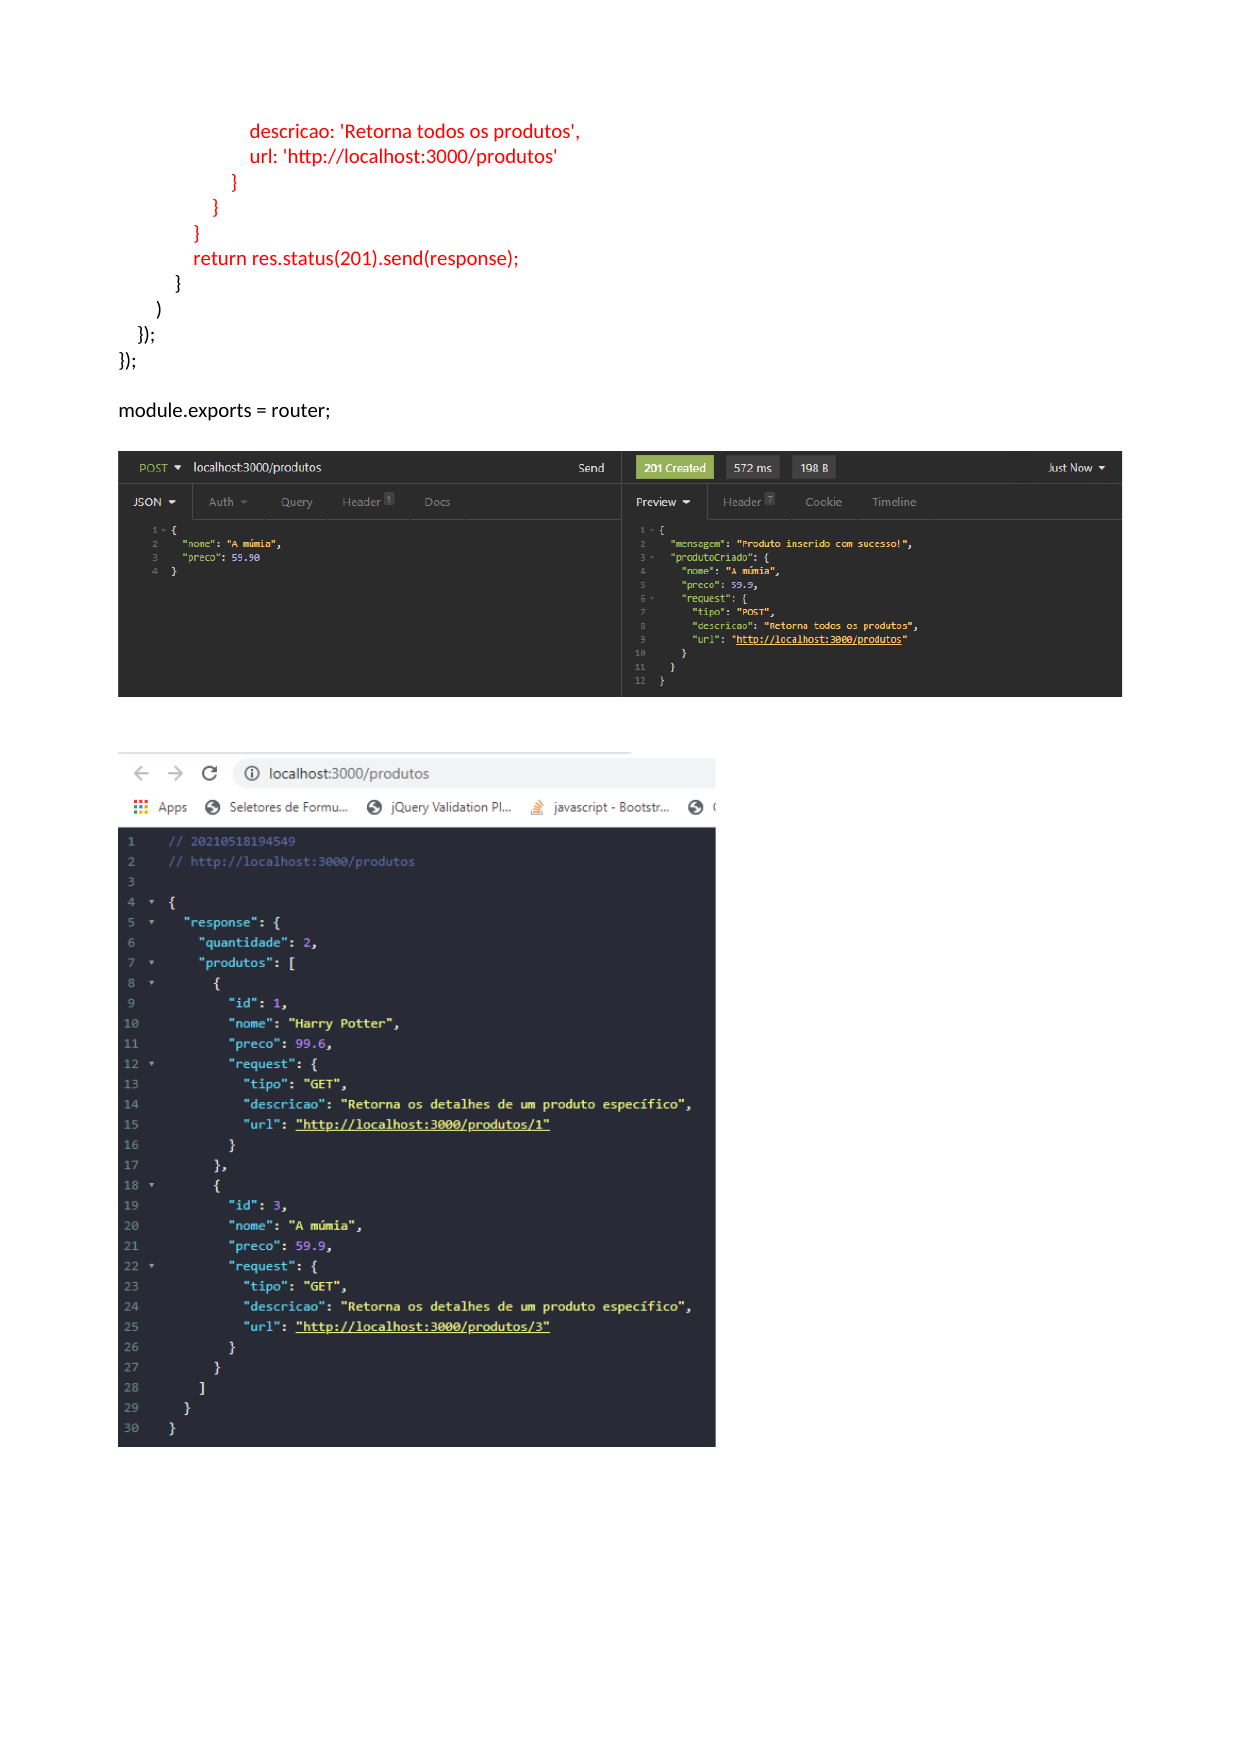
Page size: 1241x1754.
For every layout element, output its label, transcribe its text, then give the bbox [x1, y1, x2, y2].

text } [118, 220, 1122, 245]
text } [118, 169, 1122, 194]
text } [118, 194, 1122, 220]
picture [118, 451, 1123, 697]
text descricao: 'Retorna todos os produtos', [118, 118, 1122, 143]
text url: 'http://localhost:3000/produtos' [118, 143, 1122, 169]
text module.exports = router; [118, 398, 1122, 423]
text return res.status(201).send(response); [118, 245, 1122, 271]
picture [118, 752, 716, 1447]
text ) [118, 296, 1122, 321]
text }); [118, 347, 1122, 372]
text } [118, 271, 1122, 296]
text }); [118, 321, 1122, 347]
